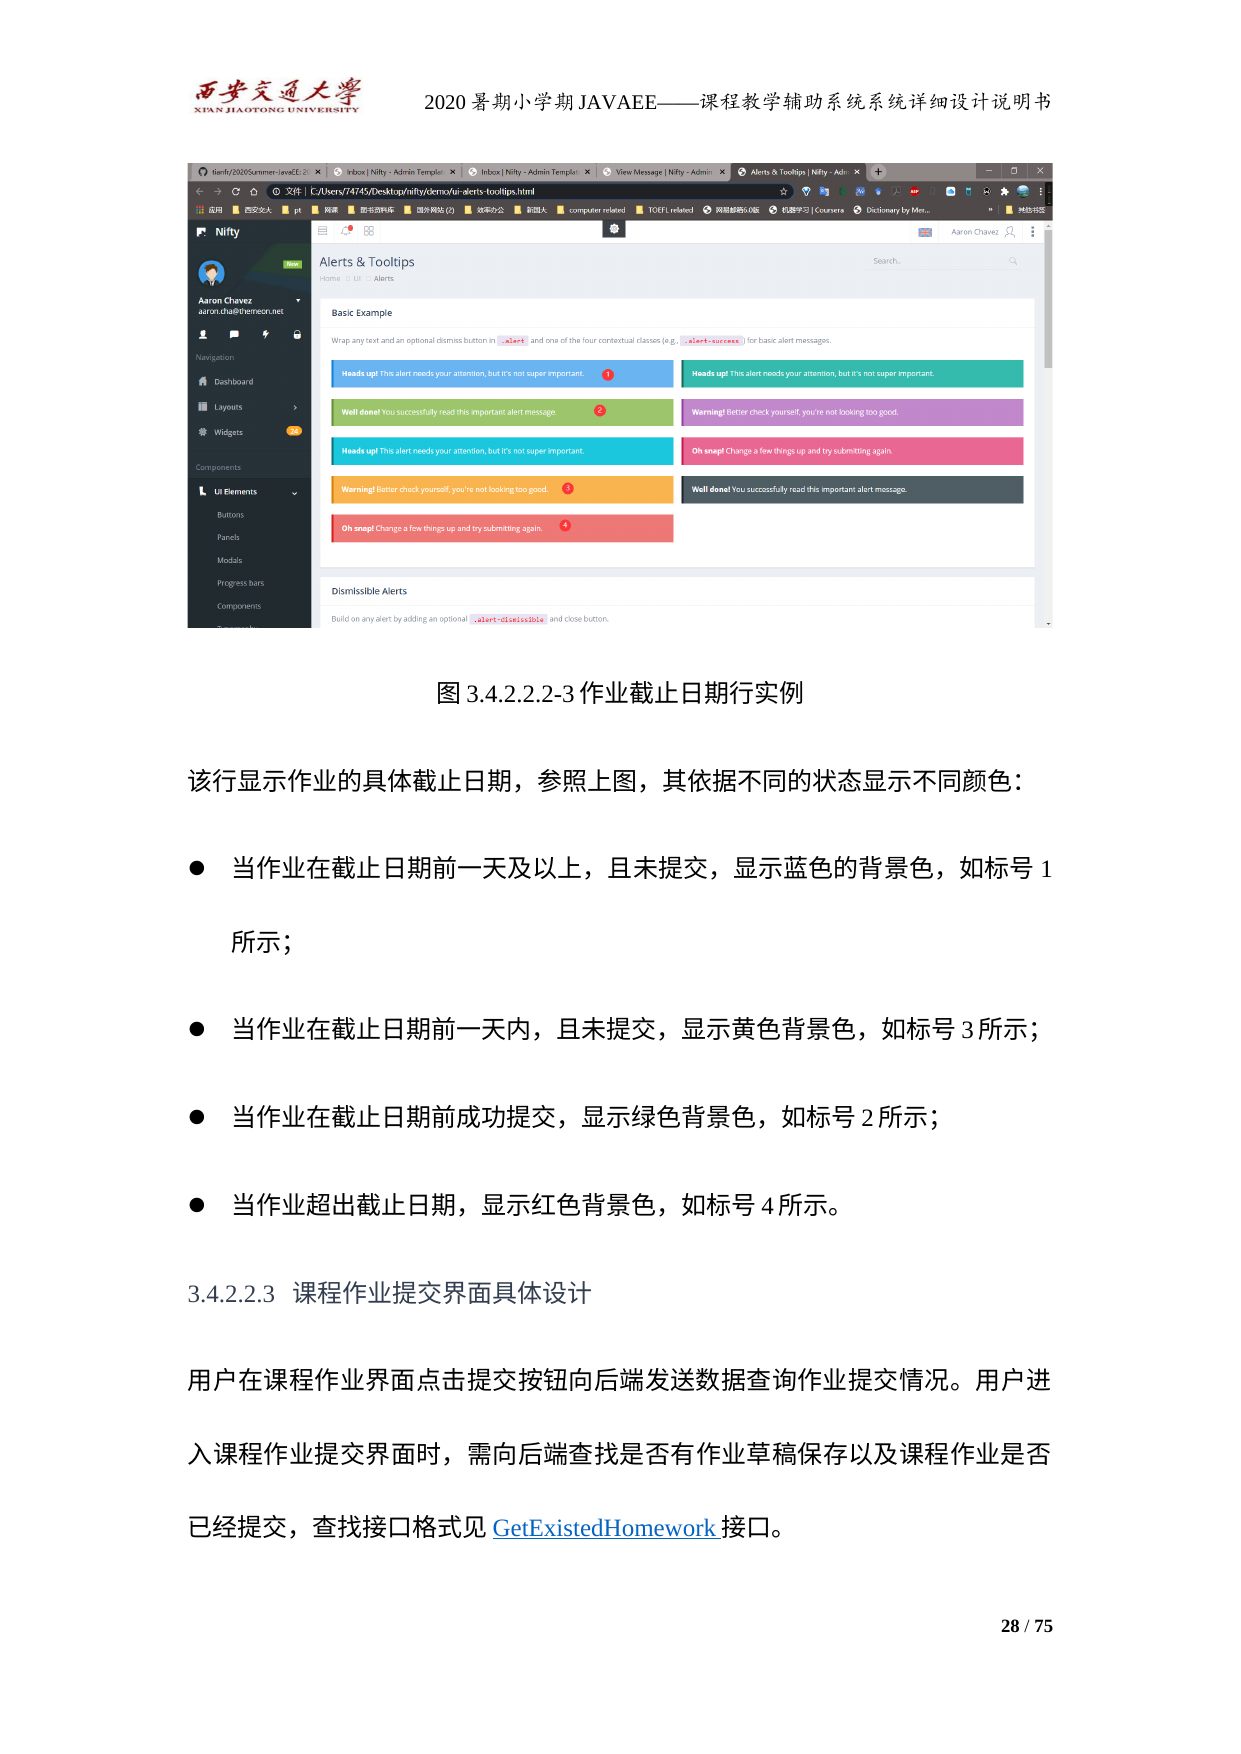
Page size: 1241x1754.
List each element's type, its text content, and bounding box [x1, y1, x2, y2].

list 当作业超出截止日期，显示红色背景色，如标号4所示。 [187, 1169, 1053, 1237]
subtitle 课程作业提交界面具体设计 [187, 1257, 1053, 1325]
text 用户在课程作业界面点击提交按钮向后端发送数据查询作业提交情况。用户进入课程作业提交界面时，需向后端查找是否有作业草稿保存以及课程作业是否已经提交，查找接口格式见GetExistedHomework接口。 [187, 1345, 1053, 1559]
list 当作业在截止日期前一天及以上，且未提交，显示蓝色的背景色，如标号1所示； [187, 833, 1053, 974]
text 图3.4.2.2.2-3作业截止日期行实例 [187, 658, 1053, 726]
picture [189, 77, 364, 114]
picture [187, 163, 1053, 628]
list 当作业在截止日期前一天内，且未提交，显示黄色背景色，如标号3所示； [187, 994, 1053, 1062]
text 该行显示作业的具体截止日期，参照上图，其依据不同的状态显示不同颜色： [187, 745, 1053, 813]
list 当作业在截止日期前成功提交，显示绿色背景色，如标号2所示； [187, 1082, 1053, 1150]
